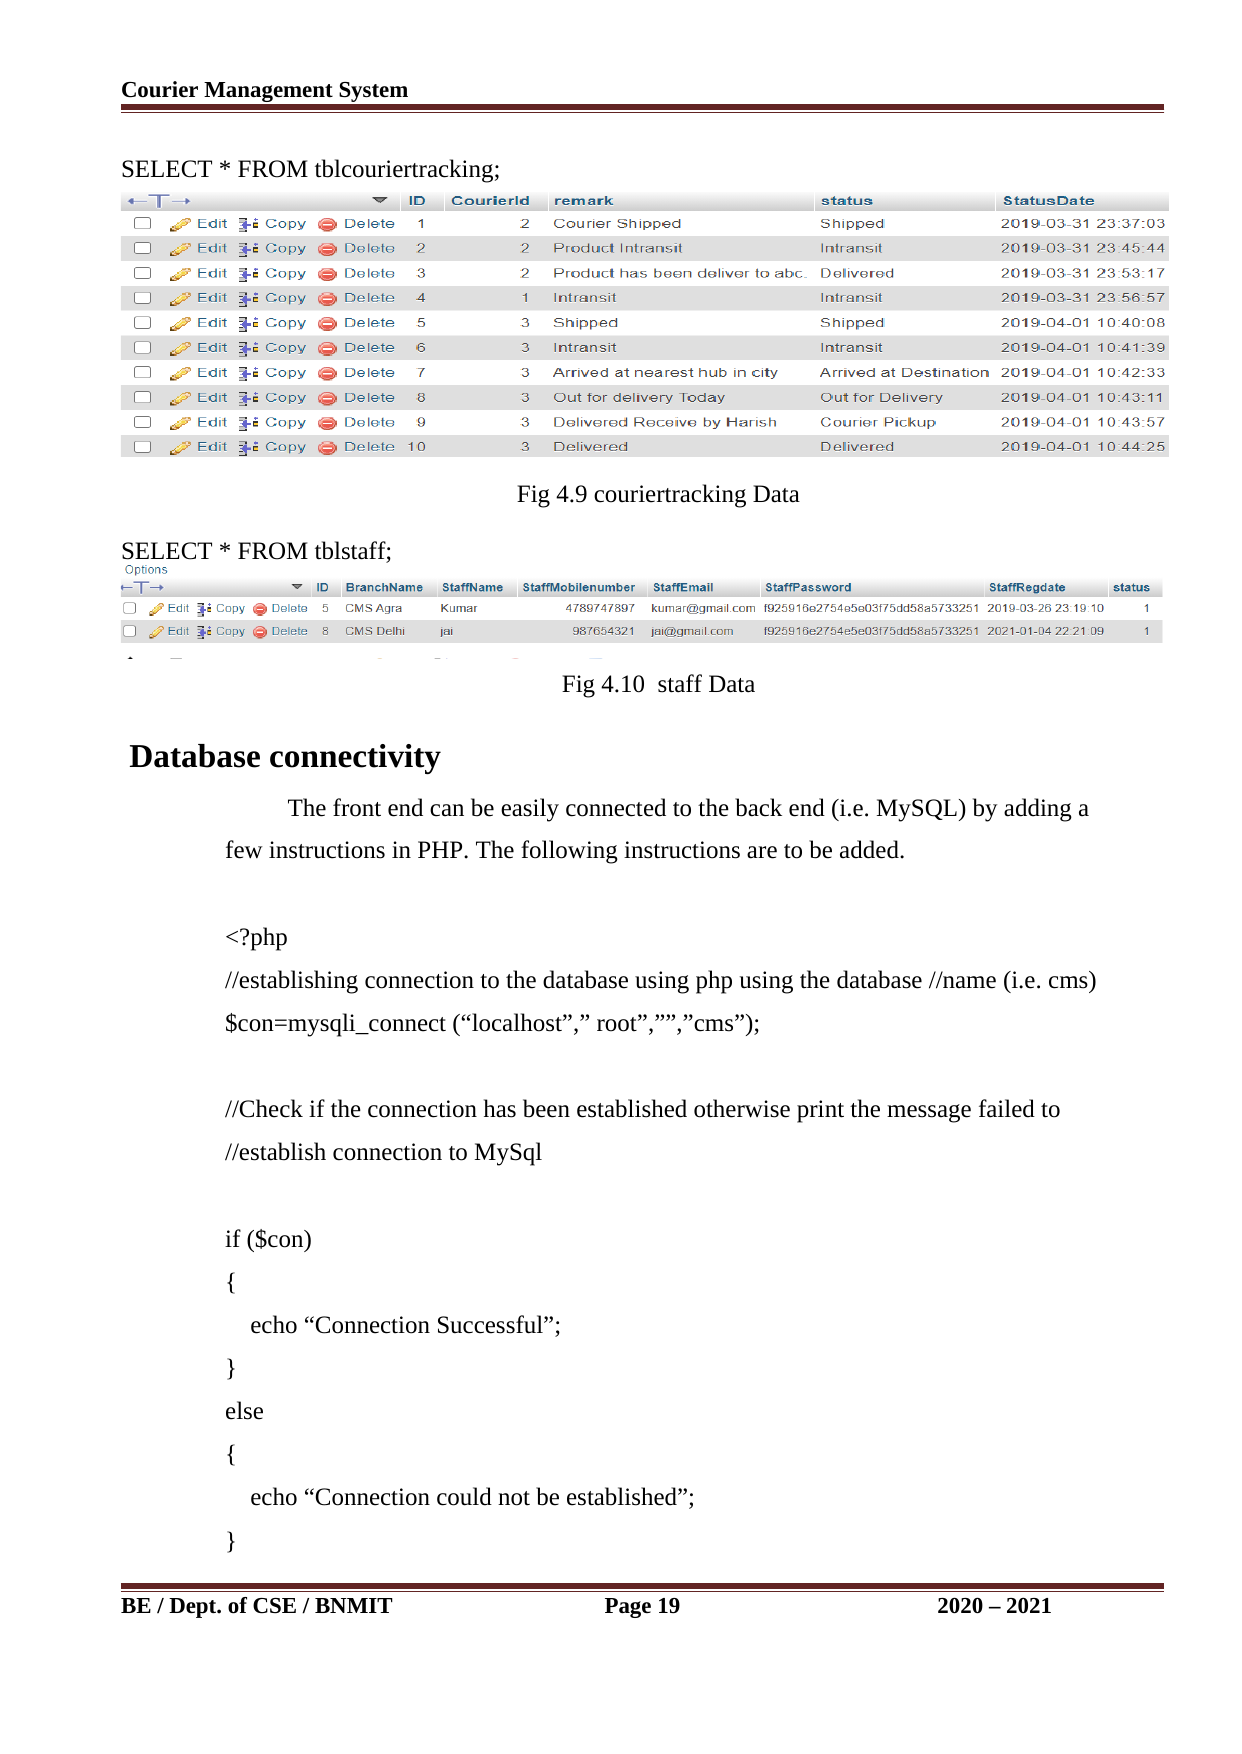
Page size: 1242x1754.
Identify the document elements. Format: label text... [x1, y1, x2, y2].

text $con=mysqli_connect (“localhost”,” root”,””,”cms”); [225, 1008, 1164, 1037]
text if ($con) [225, 1224, 1164, 1252]
text //establishing connection to the database using php using the database //name (i.e. cms) [225, 965, 1164, 994]
text echo “Connection Successful”; [250, 1310, 1164, 1339]
text //Check if the connection has been established otherwise print the message failed to [225, 1094, 1164, 1123]
text } [225, 1353, 1164, 1382]
text { [225, 1439, 1164, 1468]
text SELECT * FROM tblcouriertracking; [121, 154, 1164, 183]
picture [120, 192, 1169, 457]
text <?php [225, 922, 1164, 950]
text { [225, 1267, 1164, 1296]
text } [225, 1526, 1164, 1554]
text SELECT * FROM tblstaff; [121, 536, 1164, 565]
text Database connectivity [121, 736, 1164, 774]
text The front end can be easily connected to the back end (i.e. MySQL) by adding a few instructions in PHP. The following instructions are to be added. [225, 793, 1100, 864]
subtitle Fig 4.9 couriertracking Data [420, 479, 896, 507]
picture [120, 565, 1169, 659]
subtitle Fig 4.10 staff Data [420, 669, 897, 698]
text echo “Connection could not be established”; [250, 1482, 1164, 1511]
text //establish connection to MySql [225, 1137, 1164, 1166]
text else [225, 1396, 1164, 1425]
